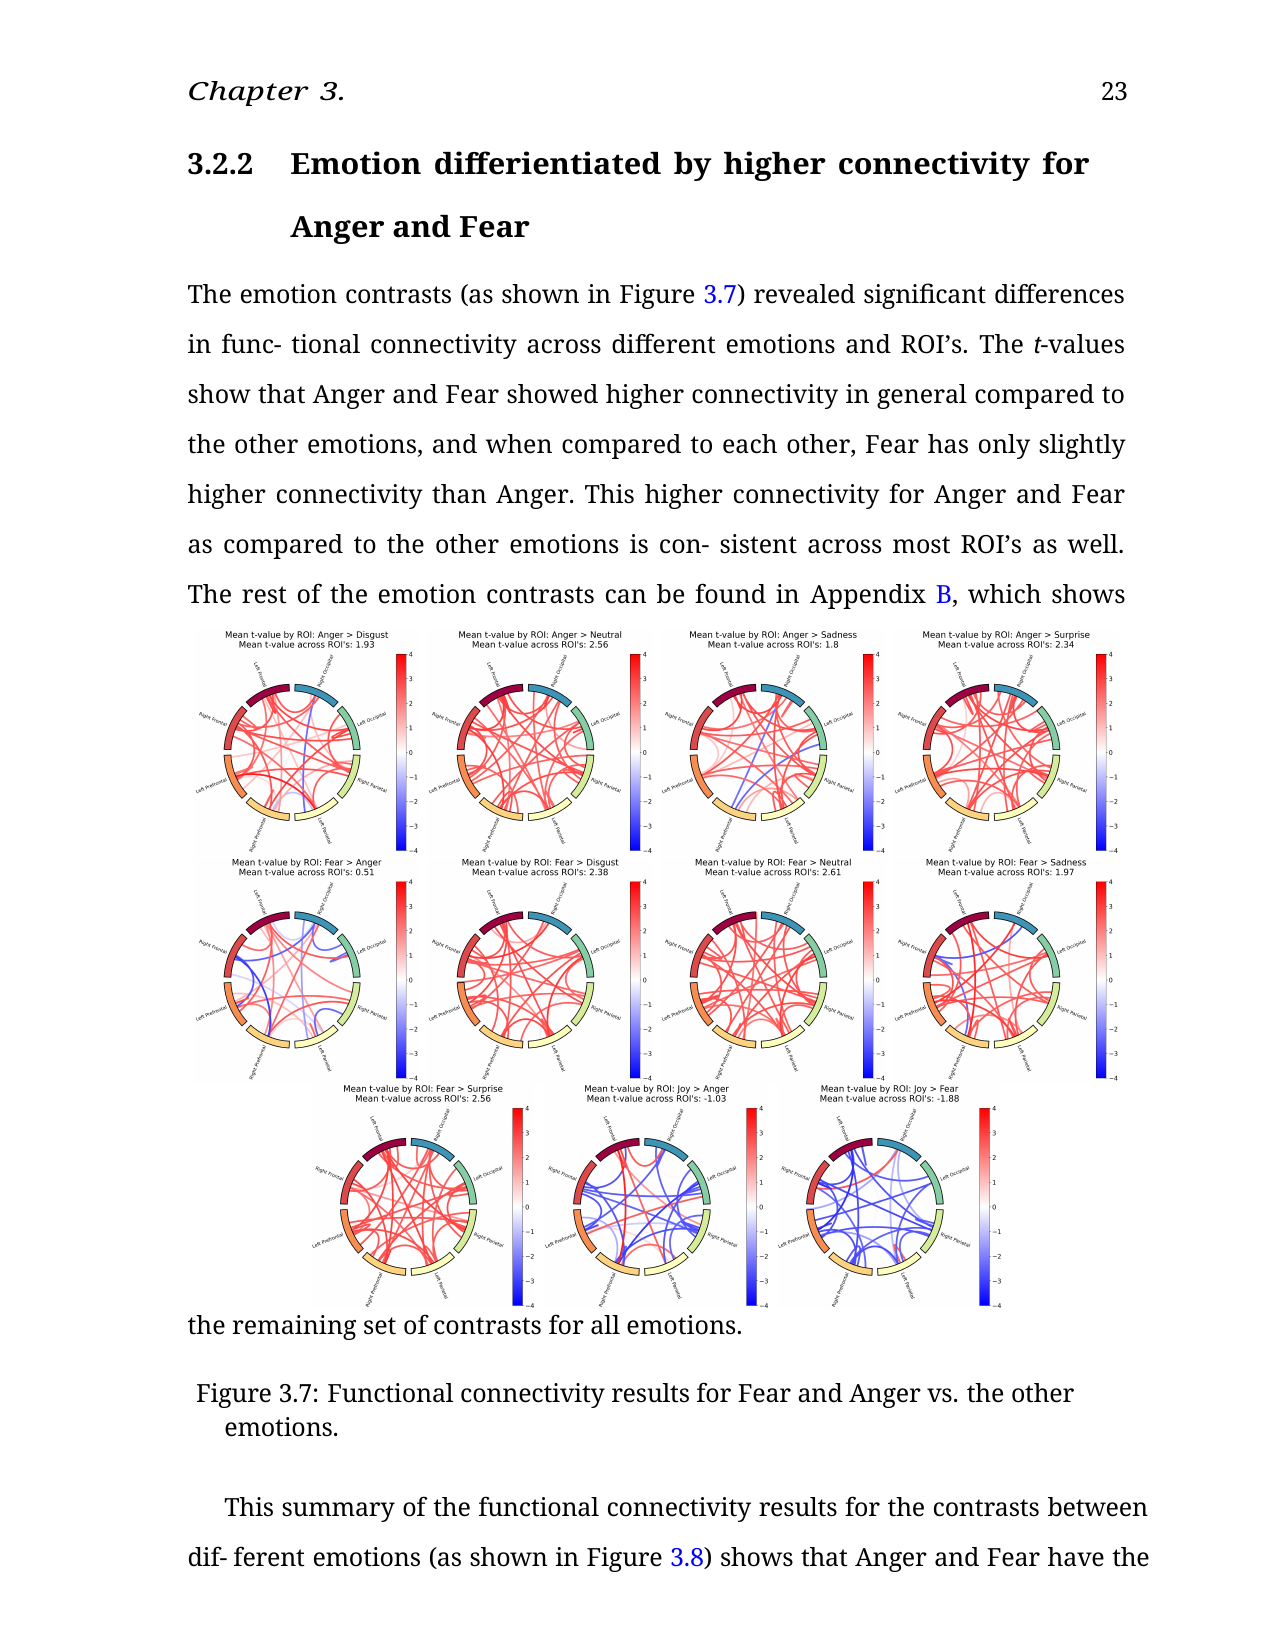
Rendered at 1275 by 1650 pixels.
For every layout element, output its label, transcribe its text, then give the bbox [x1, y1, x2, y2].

text Figure 3.7: Functional connectivity results for Fear and Anger vs. the other emotions. [196, 1375, 1156, 1443]
subtitle Emotion differientiated by higher connectivity for Anger and Fear [187, 143, 1125, 246]
text The emotion contrasts (as shown in Figure 3.7) revealed significant differences in func- tional connectivity across different emotions and ROI’s. The t-values show that Anger and Fear showed higher connectivity in general compared to the other emotions, and when compared to each other, Fear has only slightly higher connectivity than Anger. This higher connectivity for Anger and Fear as compared to the other emotions is con- sistent across most ROI’s as well. The rest of the emotion contrasts can be found in Appendix B, which shows the remaining set of contrasts for all emotions. [187, 277, 1125, 1341]
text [187, 1490, 1156, 1574]
